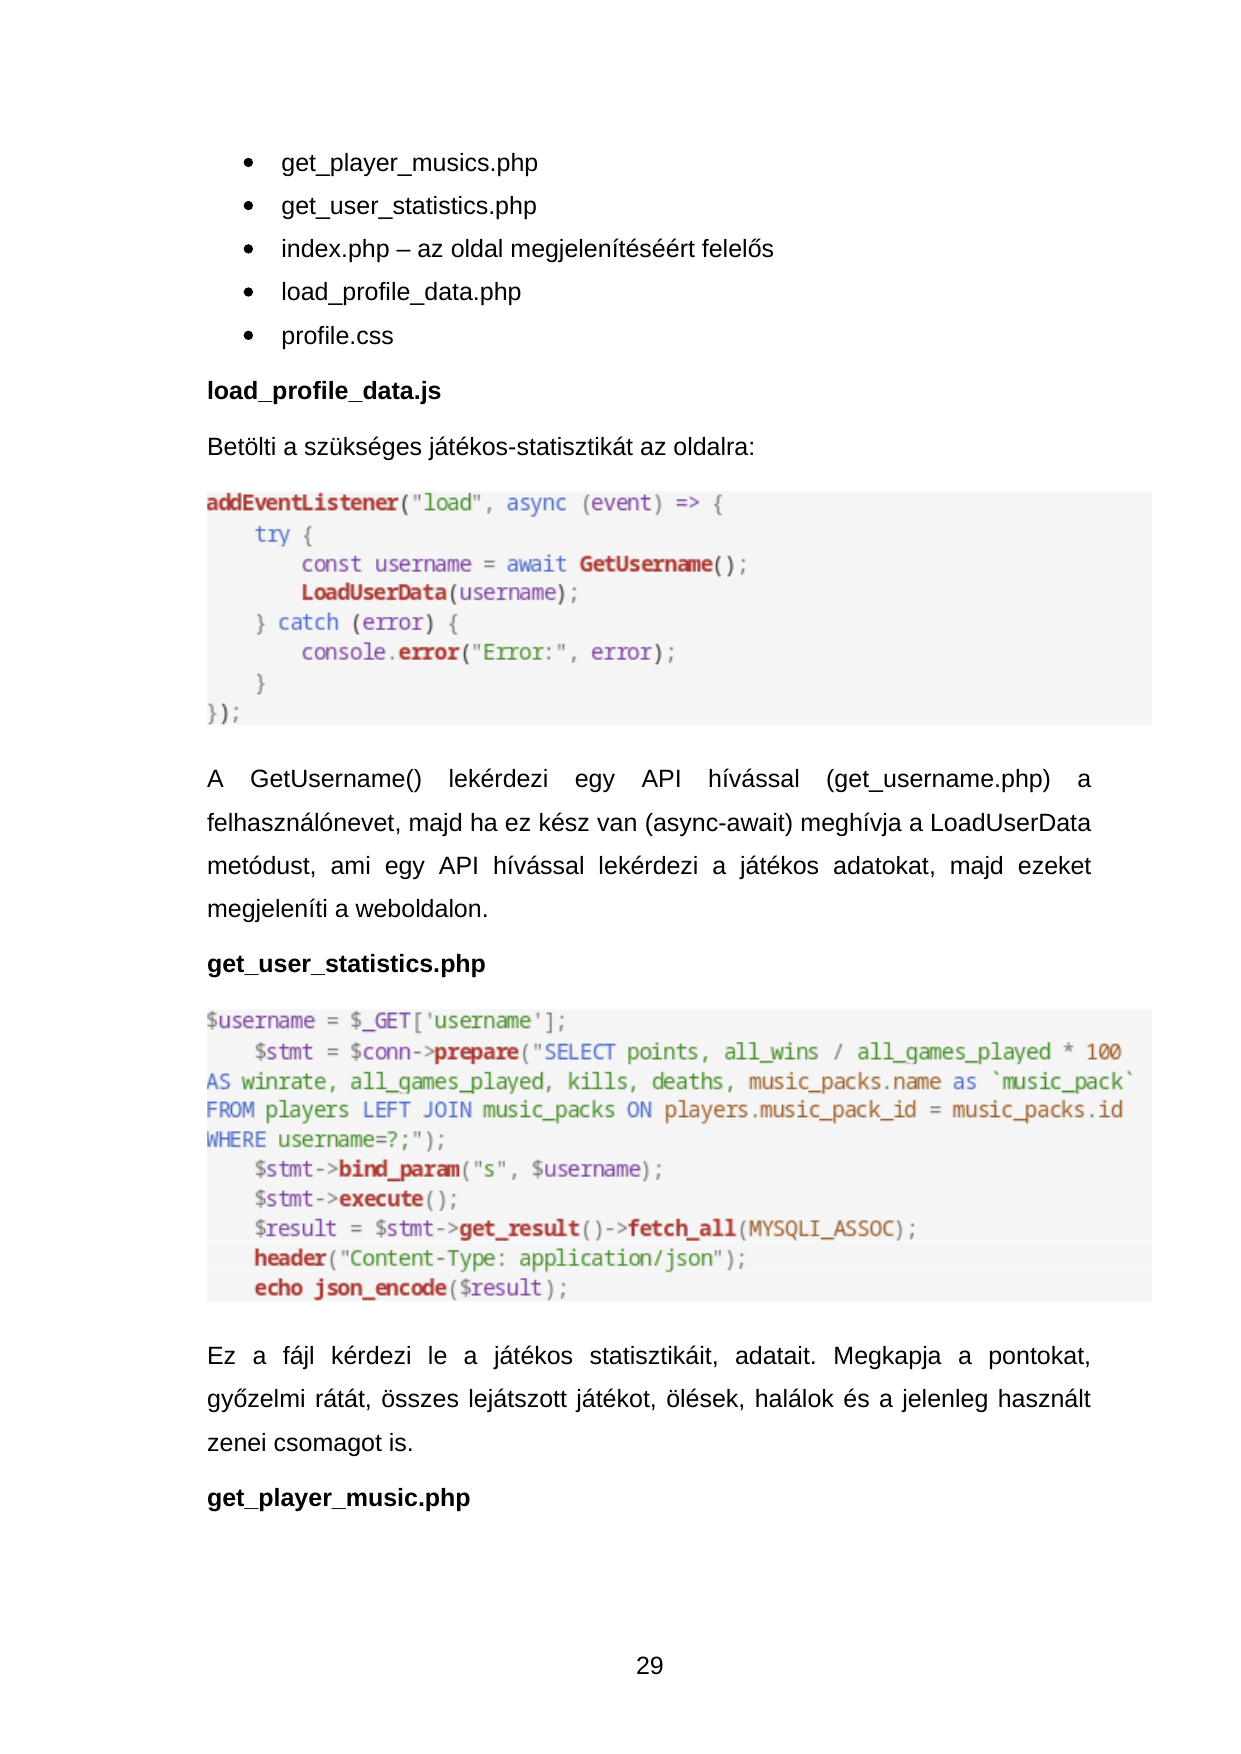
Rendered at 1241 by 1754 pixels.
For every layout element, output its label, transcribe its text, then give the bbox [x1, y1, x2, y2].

list load_profile_data.php [244, 277, 1092, 306]
text Ez a fájl kérdezi le a játékos statisztikáit, adatait. Megkapja a pontokat, győzelmi rátát, összes lejátszott játékot, ölések, halálok és a jelenleg használt zenei csomagot is. [207, 1341, 1092, 1456]
list get_user_statistics.php [244, 191, 1092, 220]
text get_user_statistics.php [207, 949, 1092, 978]
list index.php – az oldal megjelenítéséért felelős [244, 234, 1092, 263]
text Betölti a szükséges játékos-statisztikát az oldalra: [207, 432, 1092, 461]
text load_profile_data.js [207, 376, 1092, 405]
text A GetUsername() lekérdezi egy API hívással (get_username.php) a felhasználónevet, majd ha ez kész van (async-await) meghívja a LoadUserData metódust, ami egy API hívással lekérdezi a játékos adatokat, majd ezeket megjeleníti a weboldalon. [207, 764, 1092, 923]
list get_player_musics.php [244, 148, 1092, 177]
text get_player_music.php [207, 1483, 1092, 1512]
list profile.css [244, 321, 1092, 349]
